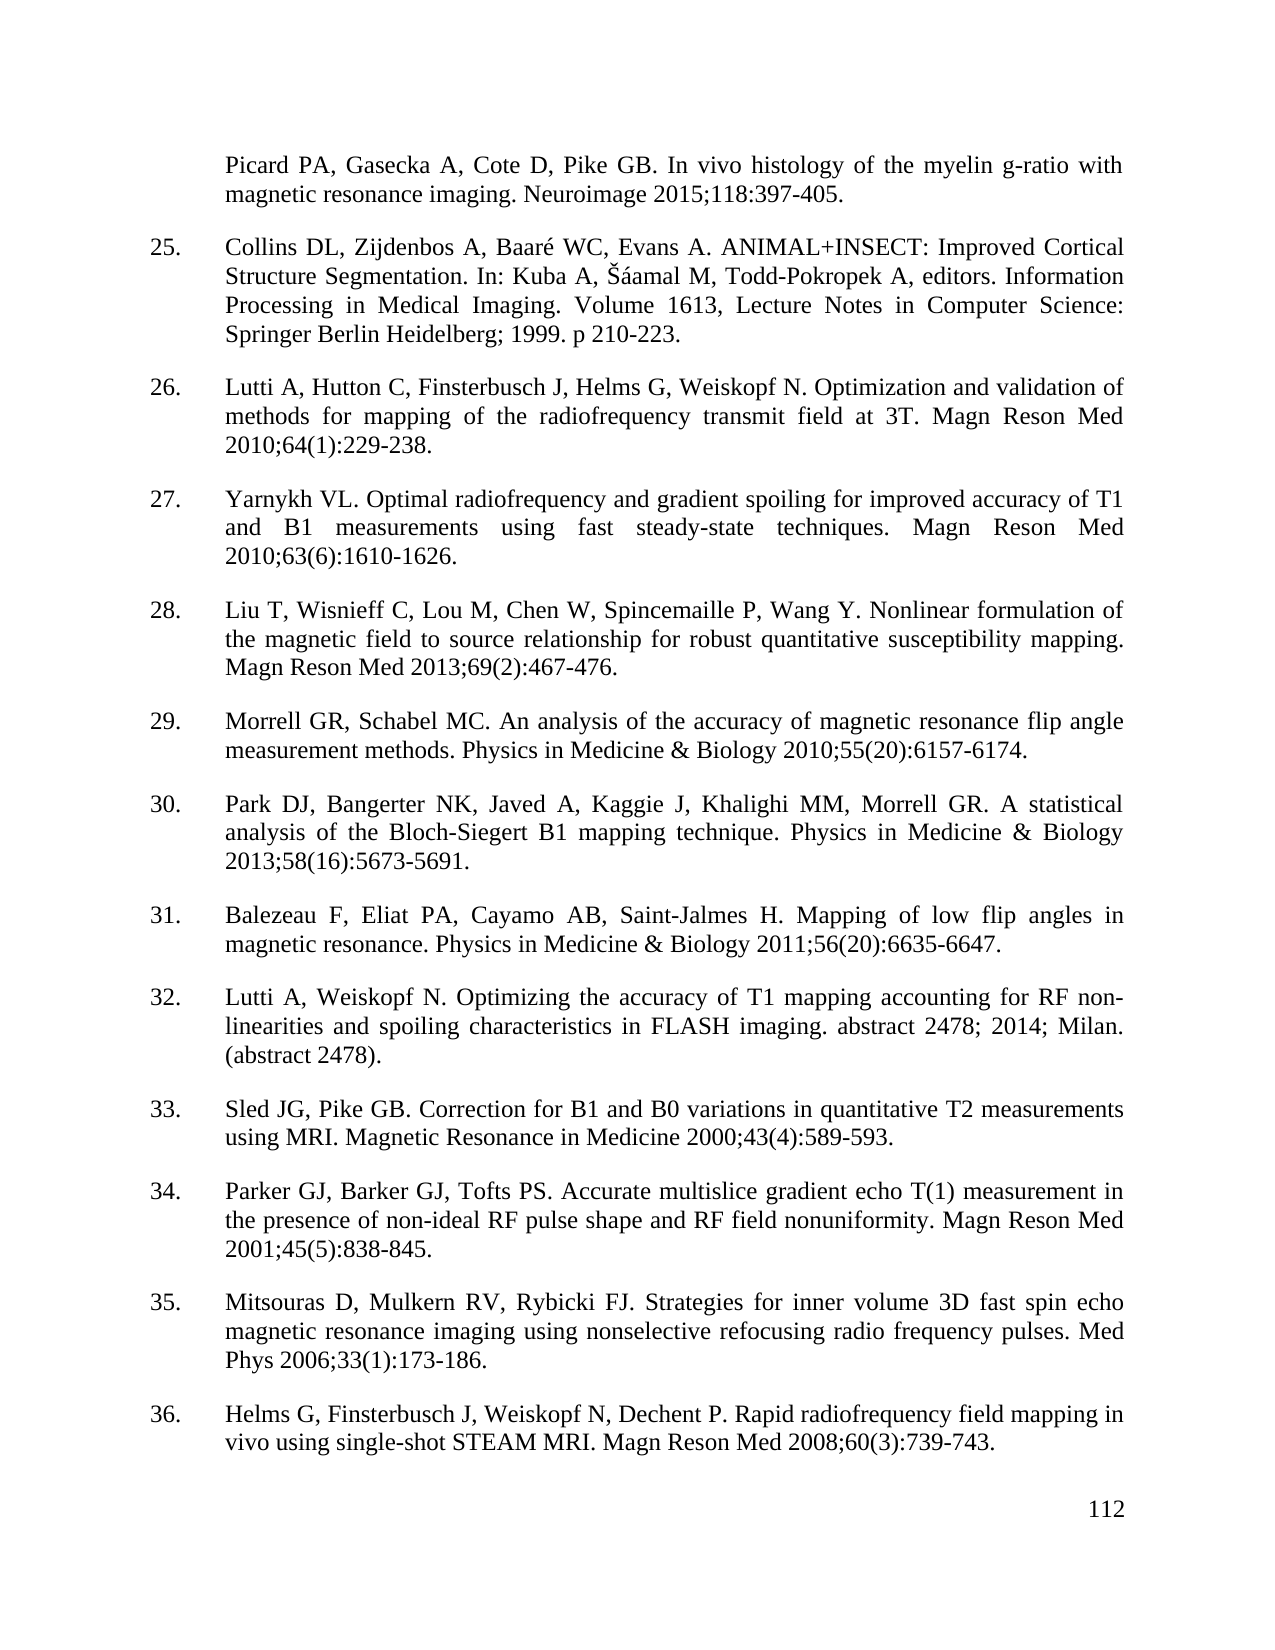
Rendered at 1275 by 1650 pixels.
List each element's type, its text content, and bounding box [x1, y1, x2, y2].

text 25. Collins DL, Zijdenbos A, Baaré WC, Evans A. ANIMAL+INSECT: Improved Cortical Structure Segmentation. In: Kuba A, Šáamal M, Todd-Pokropek A, editors. Information Processing in Medical Imaging. Volume 1613, Lecture Notes in Computer Science: Springer Berlin Heidelberg; 1999. p 210-223. [150, 232, 1125, 347]
text 28. Liu T, Wisnieff C, Lou M, Chen W, Spincemaille P, Wang Y. Nonlinear formulation of the magnetic field to source relationship for robust quantitative susceptibility mapping. Magn Reson Med 2013;69(2):467-476. [150, 595, 1125, 681]
text 36. Helms G, Finsterbusch J, Weiskopf N, Dechent P. Rapid radiofrequency field mapping in vivo using single-shot STEAM MRI. Magn Reson Med 2008;60(3):739-743. [150, 1399, 1125, 1456]
text 32. Lutti A, Weiskopf N. Optimizing the accuracy of T1 mapping accounting for RF non-linearities and spoiling characteristics in FLASH imaging. abstract 2478; 2014; Milan. (abstract 2478). [150, 982, 1125, 1069]
text 33. Sled JG, Pike GB. Correction for B1 and B0 variations in quantitative T2 measurements using MRI. Magnetic Resonance in Medicine 2000;43(4):589-593. [150, 1094, 1125, 1151]
text 34. Parker GJ, Barker GJ, Tofts PS. Accurate multislice gradient echo T(1) measurement in the presence of non-ideal RF pulse shape and RF field nonuniformity. Magn Reson Med 2001;45(5):838-845. [150, 1176, 1125, 1262]
text 26. Lutti A, Hutton C, Finsterbusch J, Helms G, Weiskopf N. Optimization and validation of methods for mapping of the radiofrequency transmit field at 3T. Magn Reson Med 2010;64(1):229-238. [150, 372, 1125, 459]
text 31. Balezeau F, Eliat PA, Cayamo AB, Saint-Jalmes H. Mapping of low flip angles in magnetic resonance. Physics in Medicine & Biology 2011;56(20):6635-6647. [150, 900, 1125, 957]
text 35. Mitsouras D, Mulkern RV, Rybicki FJ. Strategies for inner volume 3D fast spin echo magnetic resonance imaging using nonselective refocusing radio frequency pulses. Med Phys 2006;33(1):173-186. [150, 1287, 1125, 1374]
text 30. Park DJ, Bangerter NK, Javed A, Kaggie J, Khalighi MM, Morrell GR. A statistical analysis of the Bloch-Siegert B1 mapping technique. Physics in Medicine & Biology 2013;58(16):5673-5691. [150, 789, 1125, 875]
text 27. Yarnykh VL. Optimal radiofrequency and gradient spoiling for improved accuracy of T1 and B1 measurements using fast steady-state techniques. Magn Reson Med 2010;63(6):1610-1626. [150, 484, 1125, 570]
text 29. Morrell GR, Schabel MC. An analysis of the accuracy of magnetic resonance flip angle measurement methods. Physics in Medicine & Biology 2010;55(20):6157-6174. [150, 706, 1125, 764]
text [150, 150, 1125, 207]
